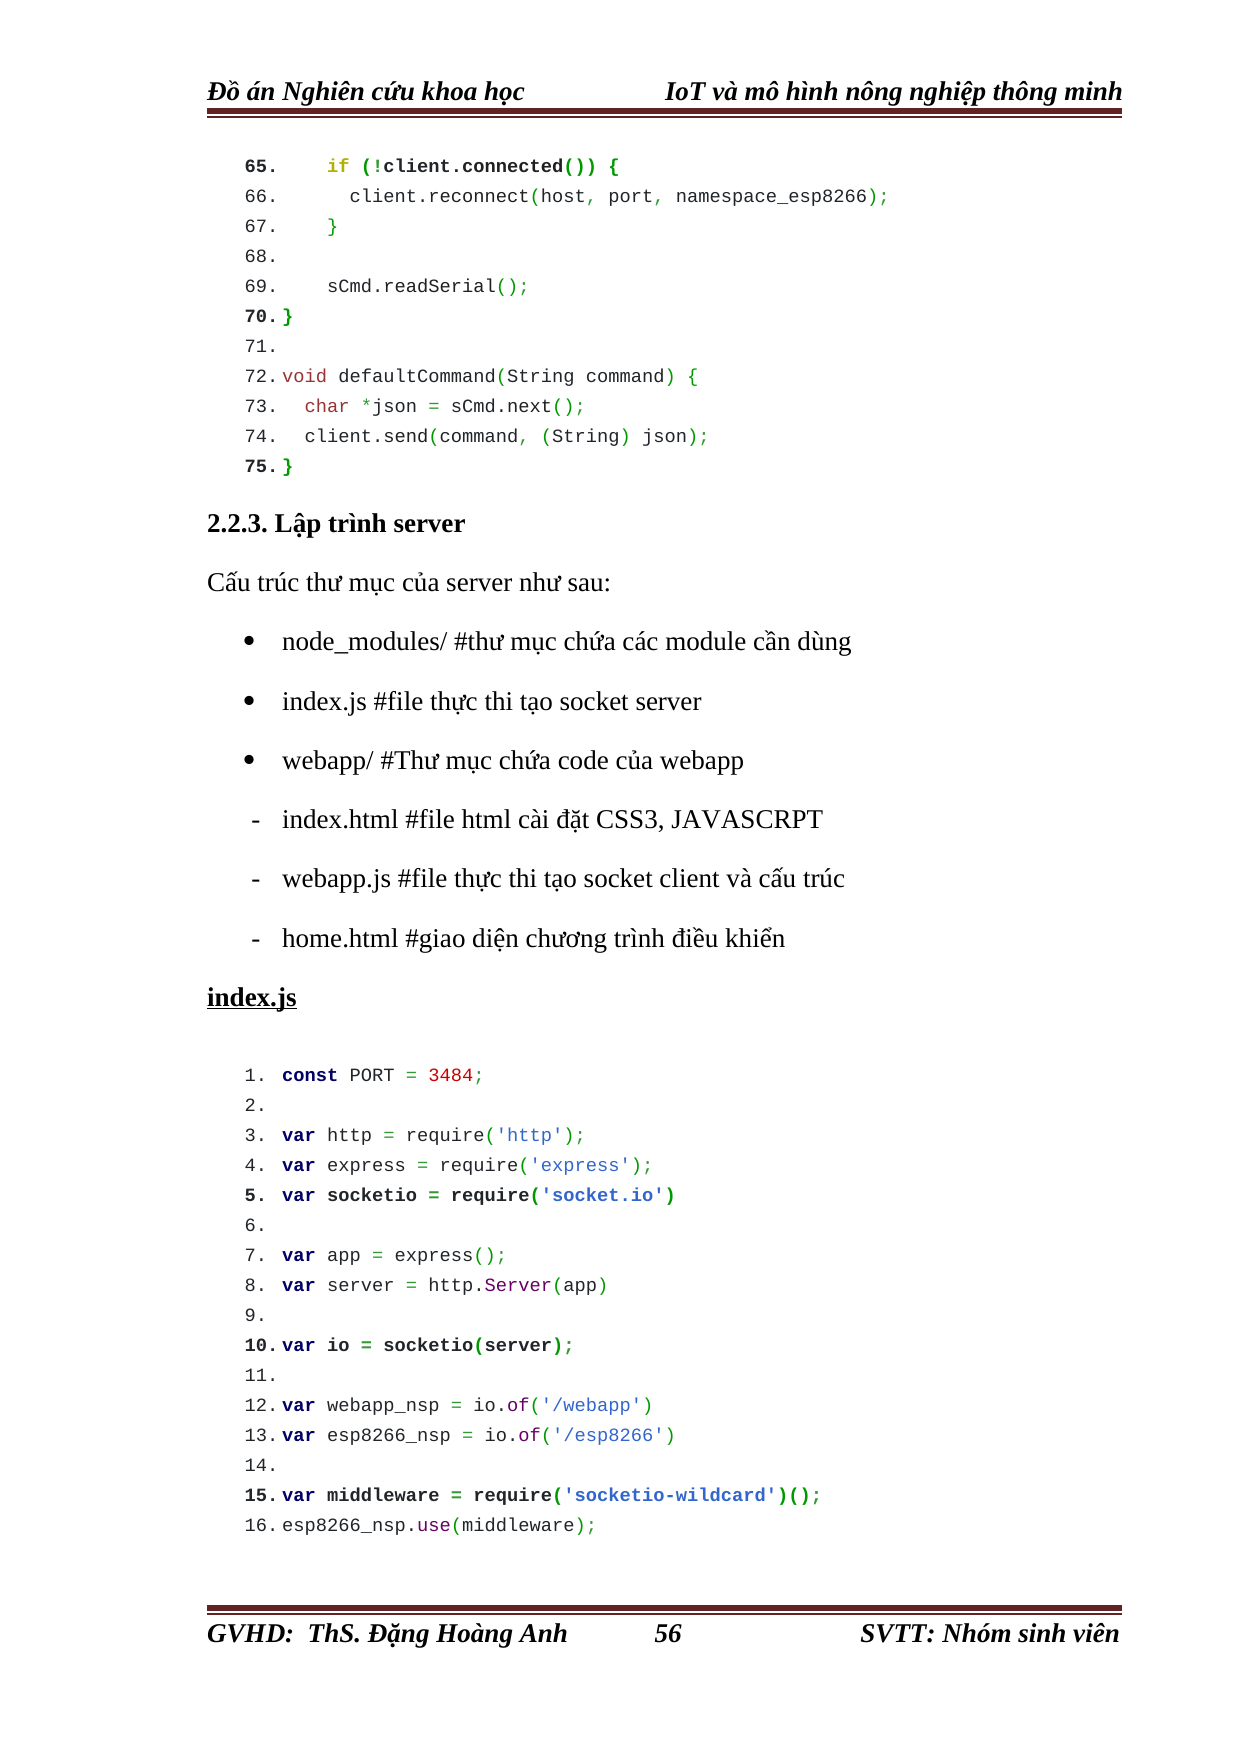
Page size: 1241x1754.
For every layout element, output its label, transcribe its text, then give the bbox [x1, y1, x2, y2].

list home.html #giao diện chương trình điều khiển [251, 922, 1122, 953]
list } [244, 208, 1122, 238]
subtitle 2.2.3. Lập trình server [207, 507, 1122, 538]
list client.reconnect(host, port, namespace_esp8266); [244, 178, 1122, 208]
list webapp.js #file thực thi tạo socket client và cấu trúc [251, 862, 1122, 894]
list sCmd.readSerial(); [244, 268, 1122, 298]
list var express = require('express'); [244, 1147, 1122, 1177]
list var http = require('http'); [244, 1117, 1122, 1147]
list node_modules/ #thư mục chứa các module cần dùng [244, 625, 1122, 656]
list var esp8266_nsp = io.of('/esp8266') [244, 1417, 1122, 1447]
list const PORT = 3484; [244, 1057, 1122, 1087]
list var middleware = require('socketio-wildcard')(); [244, 1477, 1122, 1507]
list if (!client.connected()) { [244, 148, 1122, 178]
text Cấu trúc thư mục của server như sau: [207, 566, 1122, 597]
list var webapp_nsp = io.of('/webapp') [244, 1387, 1122, 1417]
list index.js #file thực thi tạo socket server [244, 684, 1122, 716]
list index.html #file html cài đặt CSS3, JAVASCRPT [251, 803, 1122, 834]
list webapp/ #Thư mục chứa code của webapp [244, 744, 1122, 775]
list void defaultCommand(String command) { [244, 358, 1122, 388]
list } [244, 298, 1122, 328]
list esp8266_nsp.use(middleware); [244, 1507, 1122, 1567]
list var io = socketio(server); [244, 1327, 1122, 1357]
list var server = http.Server(app) [244, 1267, 1122, 1297]
text index.js [207, 981, 1122, 1012]
list client.send(command, (String) json); [244, 418, 1122, 448]
list } [244, 448, 1122, 478]
list char *json = sCmd.next(); [244, 388, 1122, 418]
list var socketio = require('socket.io') [244, 1177, 1122, 1207]
list var app = express(); [244, 1237, 1122, 1267]
